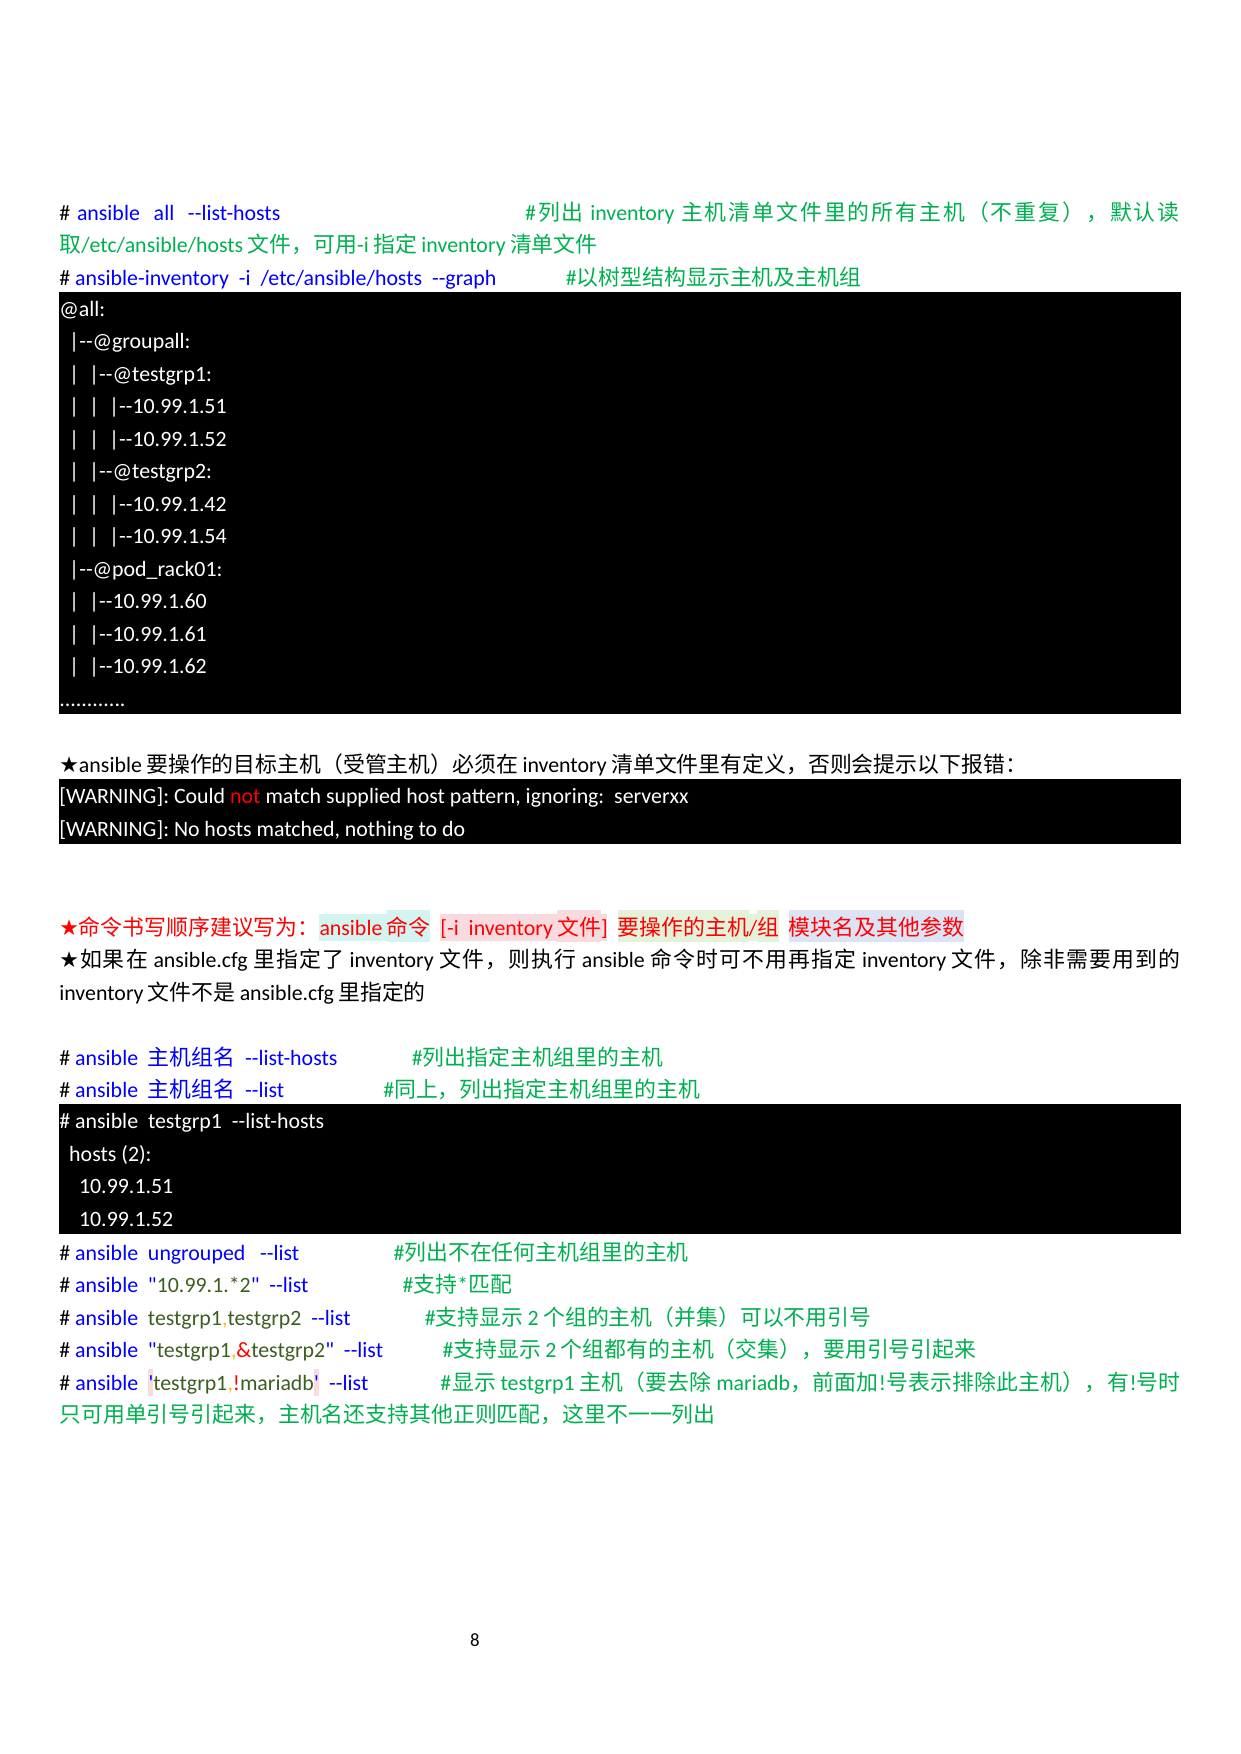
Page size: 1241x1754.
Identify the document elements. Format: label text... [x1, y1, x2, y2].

text # ansible ungrouped --list #列出不在任何主机组里的主机 [59, 1234, 1181, 1267]
text [WARNING]: No hosts matched, nothing to do [59, 812, 1181, 844]
text ............ [59, 682, 1181, 714]
text # ansible "testgrp1,&testgrp2" --list #支持显示2个组都有的主机（交集），要用引号引起来 [59, 1332, 1181, 1364]
text | |--@testgrp1: [59, 357, 1181, 389]
text [WARNING]: Could not match supplied host pattern, ignoring: serverxx [59, 779, 1181, 812]
text # ansible all --list-hosts #列出inventory主机清单文件里的所有主机（不重复），默认读取/etc/ansible/hosts文件，可用-i指定inventory清单文件 [59, 194, 1181, 259]
text ★如果在ansible.cfg里指定了inventory文件，则执行ansible命令时可不用再指定inventory文件，除非需要用到的inventory文件不是ansible.cfg里指定的 [59, 942, 1181, 1007]
text | |--@testgrp2: [59, 454, 1181, 487]
text | |--10.99.1.60 [59, 584, 1181, 617]
text |--@pod_rack01: [59, 552, 1181, 584]
text 10.99.1.51 [59, 1169, 1181, 1202]
text | | |--10.99.1.52 [59, 422, 1181, 454]
text @all: [59, 292, 1181, 324]
text # ansible testgrp1 --list-hosts [59, 1104, 1181, 1137]
text hosts (2): [59, 1137, 1181, 1169]
text # ansible 'testgrp1,!mariadb' --list #显示testgrp1主机（要去除mariadb，前面加!号表示排除此主机），有!号时只可用单引号引起来，主机名还支持其他正则匹配，这里不一一列出 [59, 1364, 1181, 1429]
text # ansible-inventory -i /etc/ansible/hosts --graph #以树型结构显示主机及主机组 [59, 259, 1181, 292]
text 10.99.1.52 [59, 1202, 1181, 1234]
text | |--10.99.1.62 [59, 649, 1181, 682]
text ★命令书写顺序建议写为：ansible命令 [-i inventory文件] 要操作的主机/组 模块名及其他参数 [59, 909, 1181, 942]
text # ansible 主机组名 --list #同上，列出指定主机组里的主机 [59, 1072, 1181, 1104]
text | | |--10.99.1.42 [59, 487, 1181, 519]
text | | |--10.99.1.54 [59, 519, 1181, 552]
text | | |--10.99.1.51 [59, 389, 1181, 422]
text | |--10.99.1.61 [59, 617, 1181, 649]
text ★ansible要操作的目标主机（受管主机）必须在inventory清单文件里有定义，否则会提示以下报错： [59, 747, 1181, 779]
text |--@groupall: [59, 324, 1181, 357]
text # ansible testgrp1,testgrp2 --list #支持显示2个组的主机（并集）可以不用引号 [59, 1299, 1181, 1332]
text # ansible "10.99.1.*2" --list #支持*匹配 [59, 1267, 1181, 1299]
text # ansible 主机组名 --list-hosts #列出指定主机组里的主机 [59, 1039, 1181, 1072]
